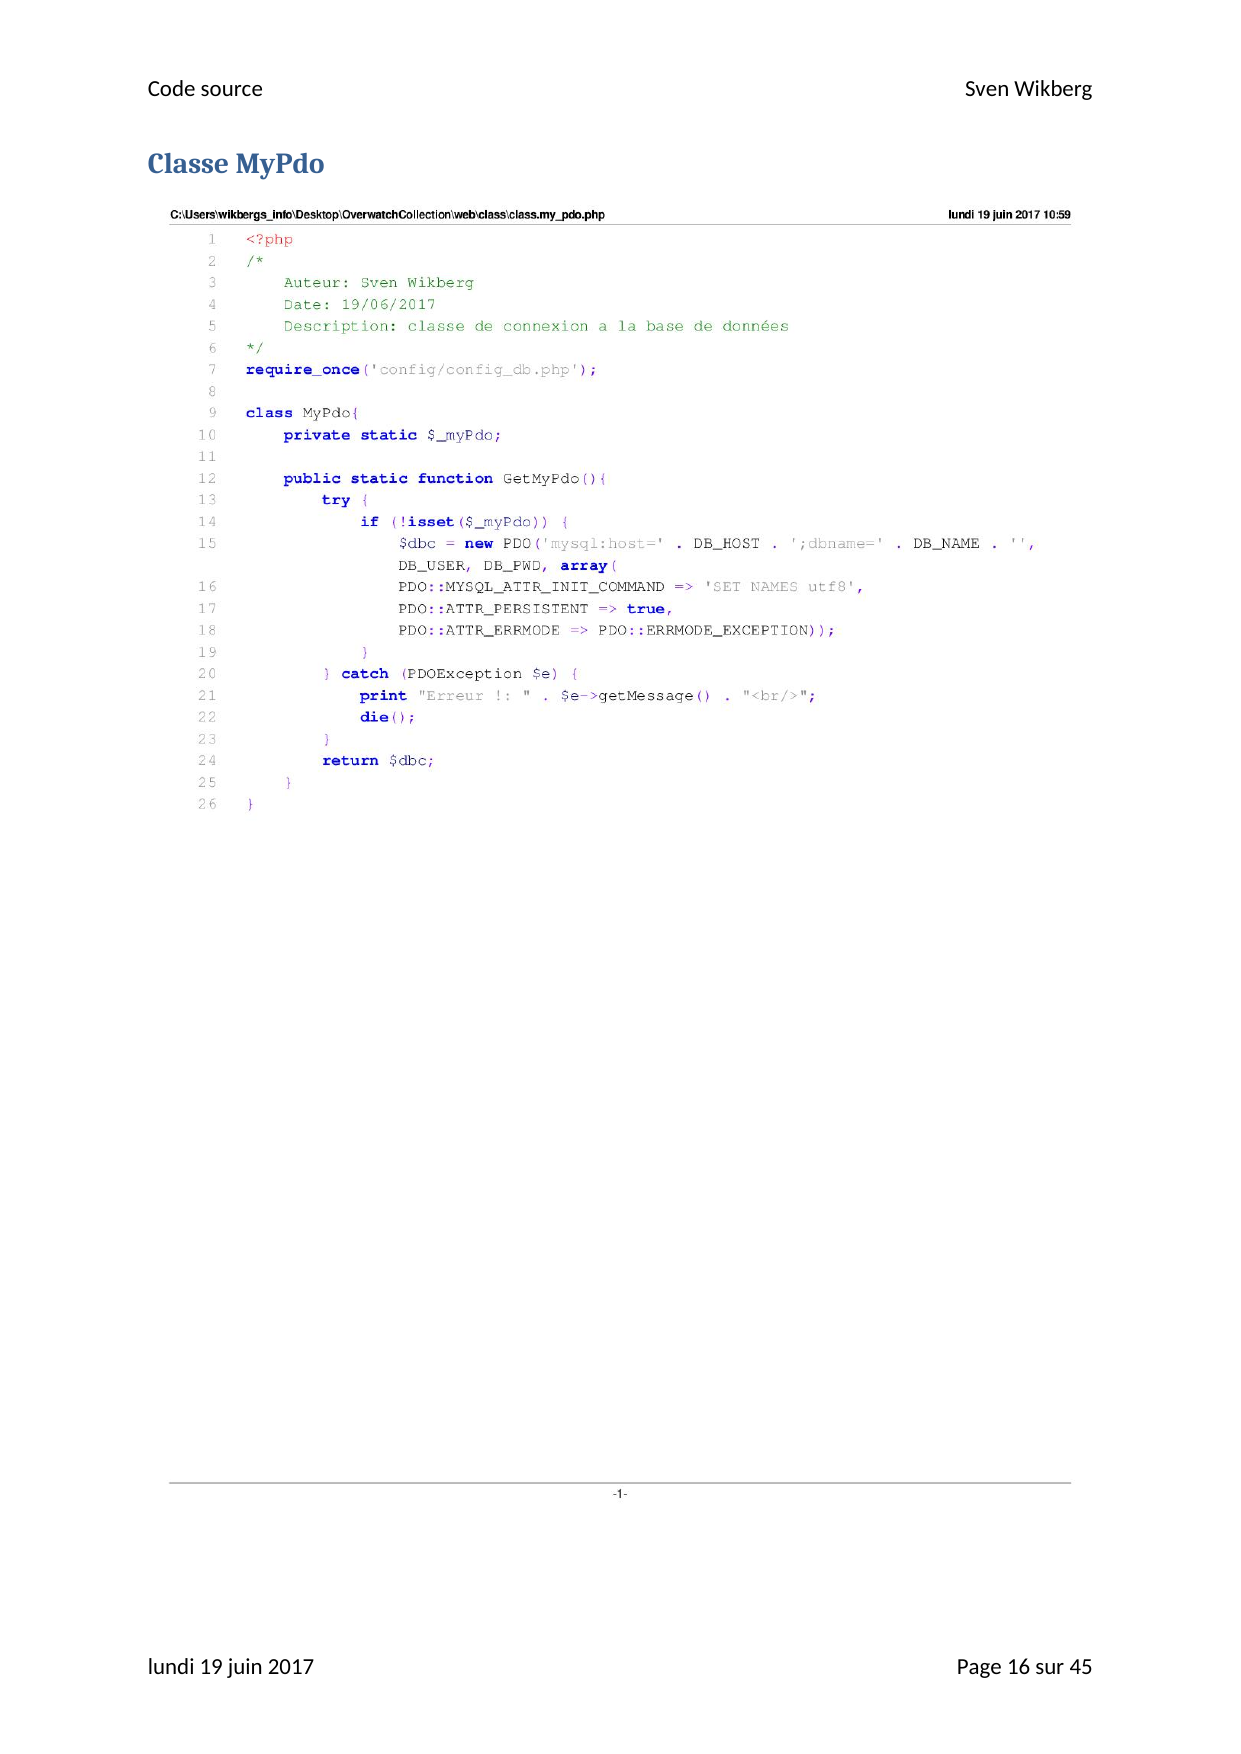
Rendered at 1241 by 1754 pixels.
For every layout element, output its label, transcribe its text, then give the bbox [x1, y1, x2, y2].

picture [147, 186, 1093, 1523]
subtitle Classe MyPdo [148, 148, 1093, 181]
